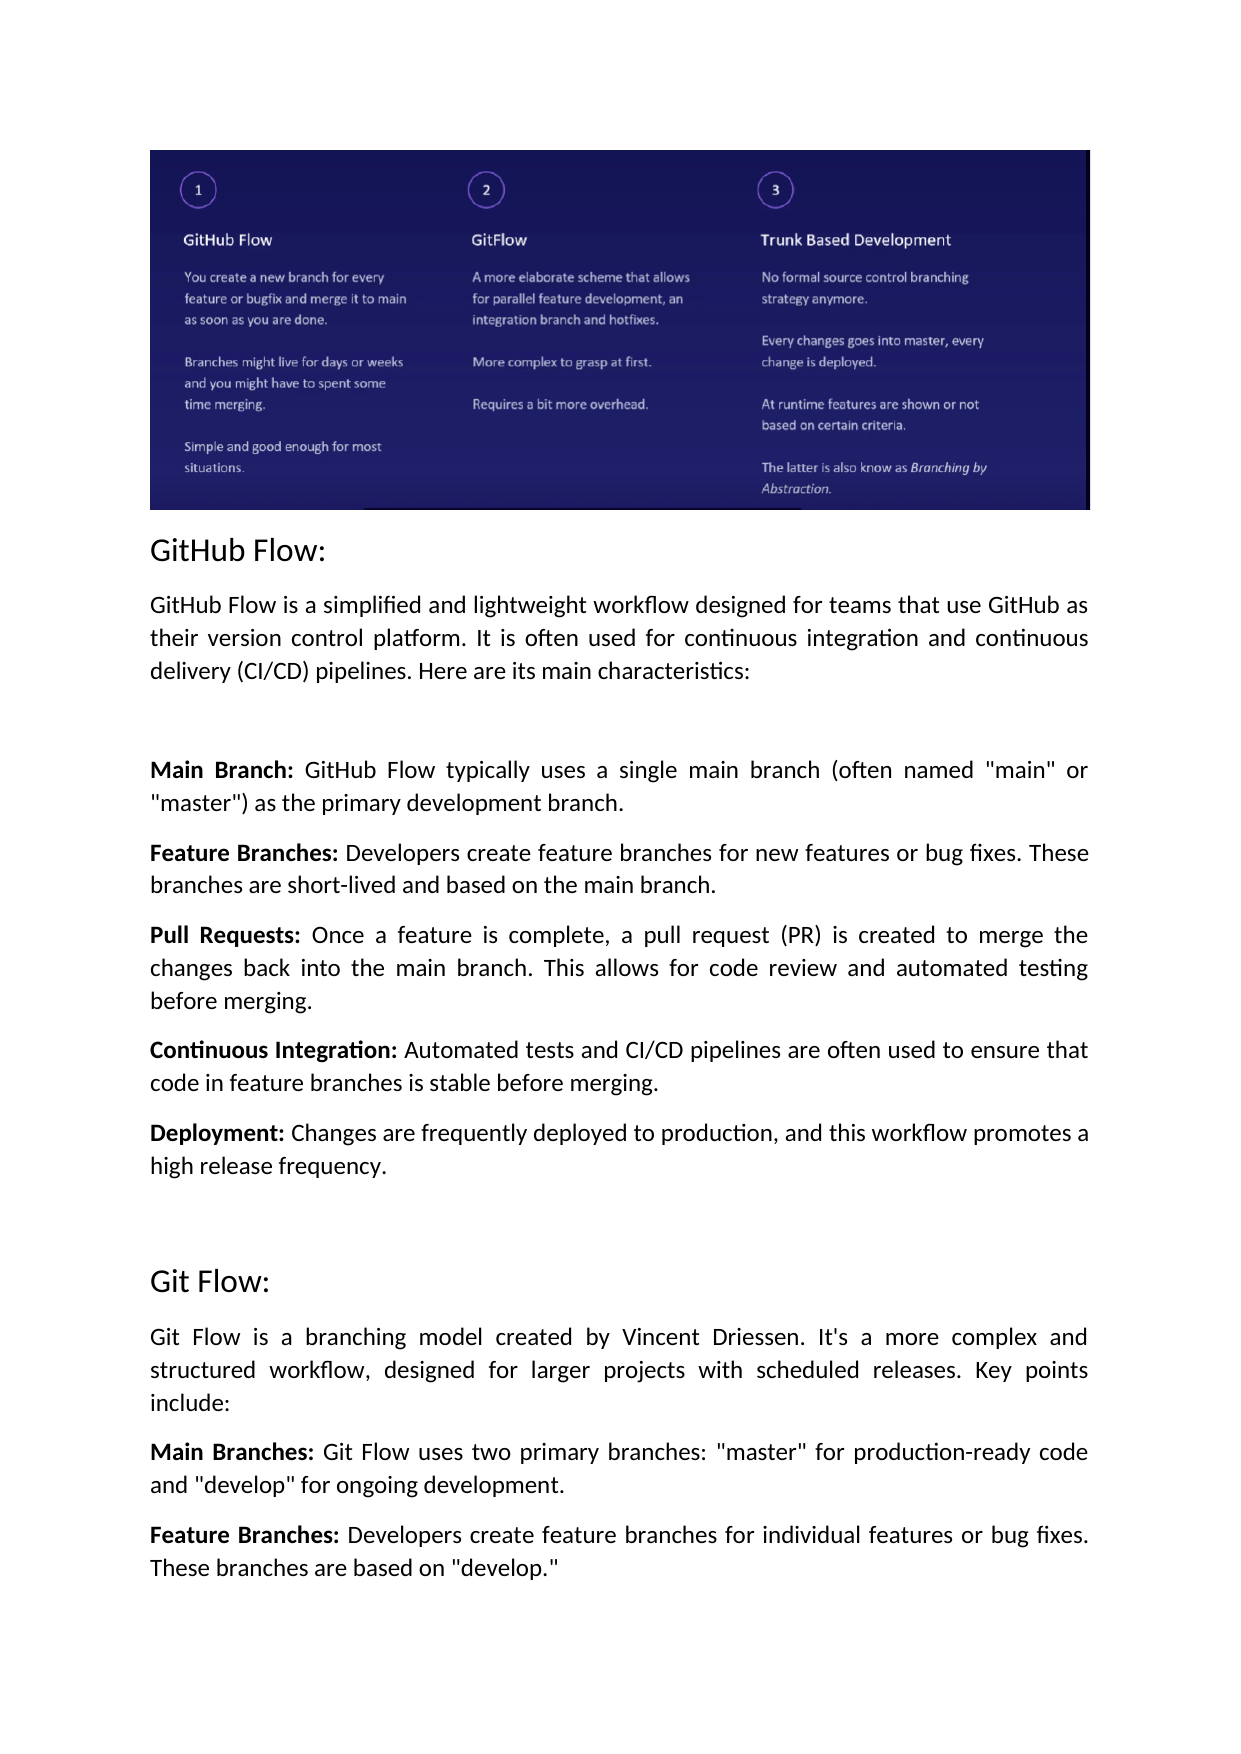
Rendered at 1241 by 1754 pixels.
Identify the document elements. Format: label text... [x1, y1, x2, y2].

text Git Flow: [150, 1260, 1090, 1301]
text GitHub Flow: [150, 529, 1090, 569]
text Feature Branches: Developers create feature branches for new features or bug fixes. These branches are short-lived and based on the main branch. [150, 837, 1090, 900]
text Continuous Integration: Automated tests and CI/CD pipelines are often used to ensure that code in feature branches is stable before merging. [150, 1035, 1090, 1098]
text Deployment: Changes are frequently deployed to production, and this workflow promotes a high release frequency. [150, 1117, 1090, 1181]
text GitHub Flow is a simplified and lightweight workflow designed for teams that use GitHub as their version control platform. It is often used for continuous integration and continuous delivery (CI/CD) pipelines. Here are its main characteristics: [150, 589, 1090, 686]
text Pull Requests: Once a feature is complete, a pull request (PR) is created to merge the changes back into the main branch. This allows for code review and automated testing before merging. [150, 919, 1090, 1016]
text Main Branch: GitHub Flow typically uses a single main branch (often named "main" or "master") as the primary development branch. [150, 754, 1090, 818]
text Main Branches: Git Flow uses two primary branches: "master" for production-ready code and "develop" for ongoing development. [150, 1436, 1090, 1500]
picture [150, 150, 1091, 510]
text Feature Branches: Developers create feature branches for individual features or bug fixes. These branches are based on "develop." [150, 1519, 1090, 1582]
text Git Flow is a branching model created by Vincent Driessen. It's a more complex and structured workflow, designed for larger projects with scheduled releases. Key points include: [150, 1321, 1090, 1417]
